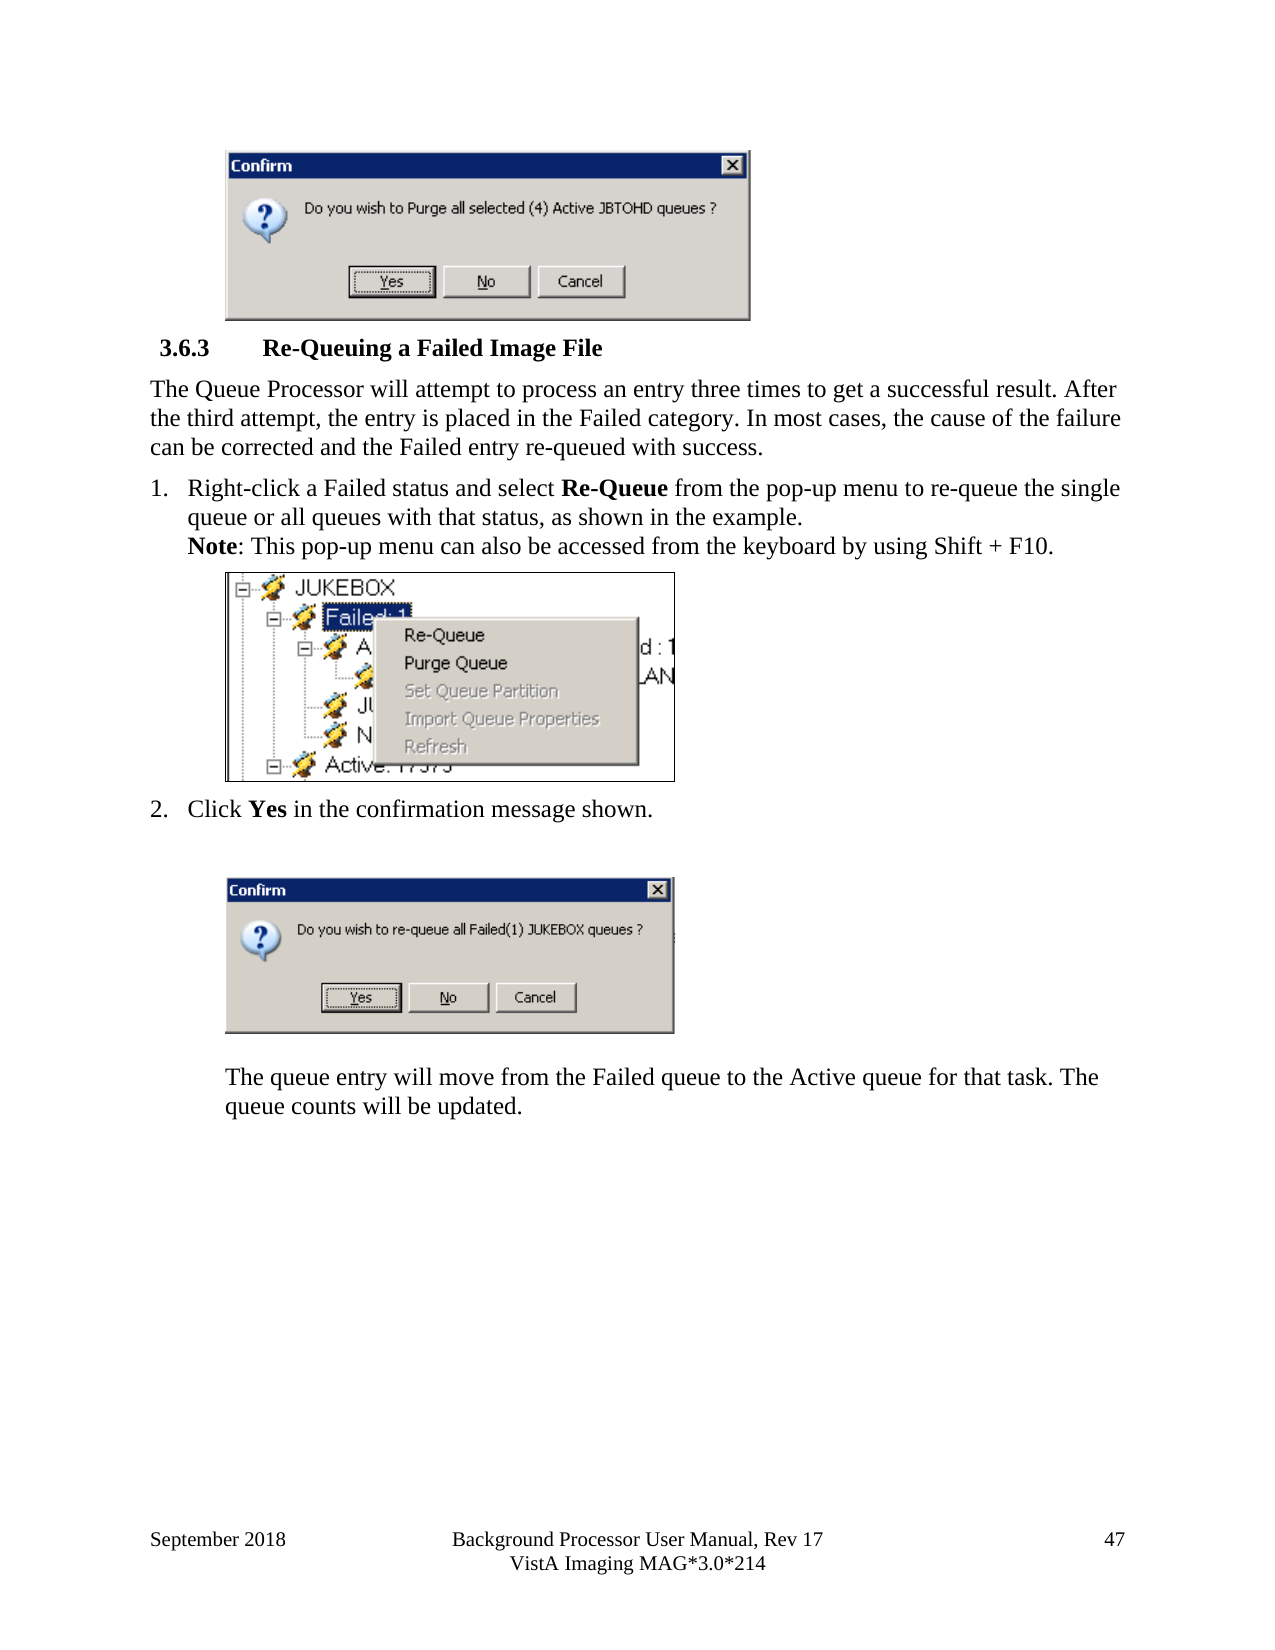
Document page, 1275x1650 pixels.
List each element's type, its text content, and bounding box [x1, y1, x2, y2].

list Click Yes in the confirmation message shown. [150, 794, 1125, 823]
list Right-click a Failed status and select Re-Queue from the pop-up menu to re-queue the single queue or all queues with that status, as shown in the example. Note: This pop-up menu can also be accessed from the keyboard by using Shift + F10. [150, 473, 1125, 559]
picture [225, 150, 751, 321]
subtitle Re-Queuing a Failed Image File [159, 333, 1125, 362]
picture [226, 573, 674, 781]
text The Queue Processor will attempt to process an entry three times to get a successful result. After the third attempt, the entry is placed in the Failed category. In most cases, the cause of the failure can be corrected and the Failed entry re-queued with success. [150, 374, 1125, 461]
picture [225, 877, 675, 1034]
